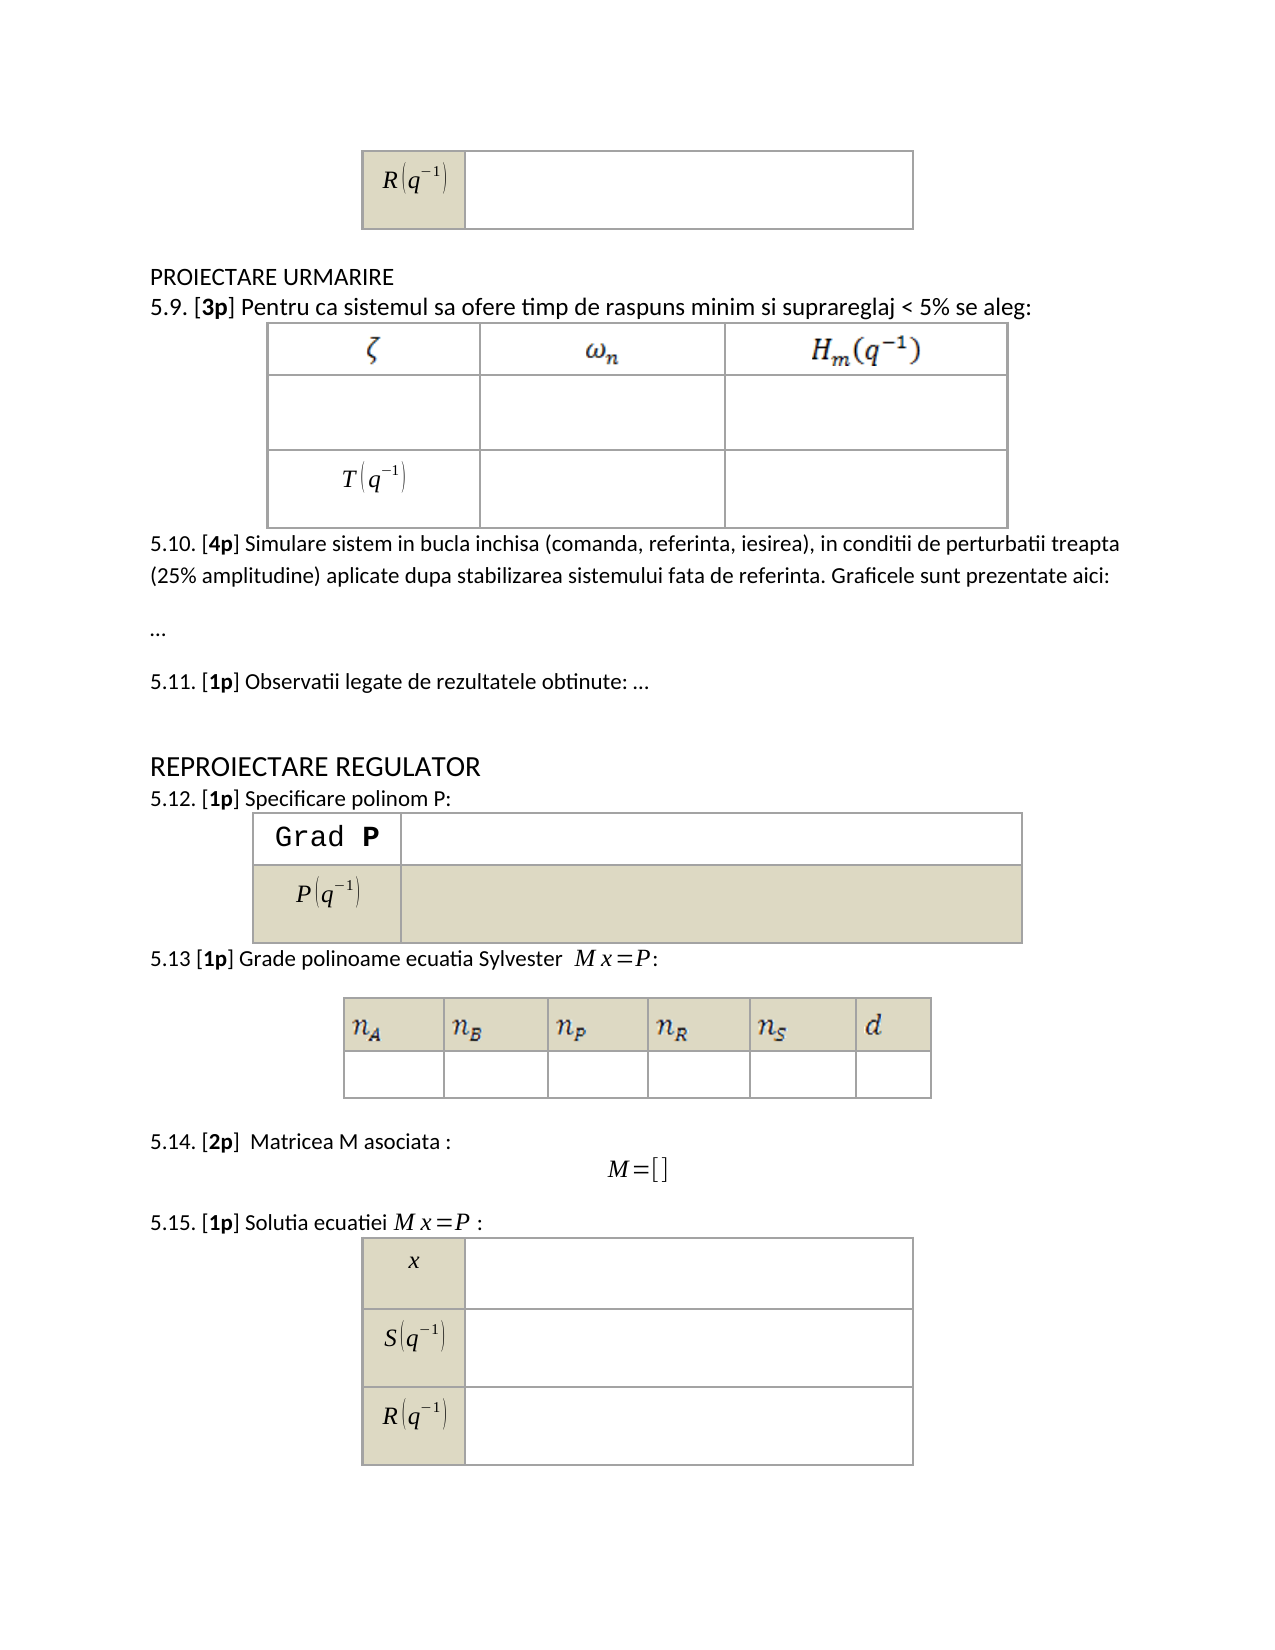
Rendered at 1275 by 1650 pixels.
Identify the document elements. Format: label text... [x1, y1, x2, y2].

table_header [751, 999, 855, 1050]
table_header [445, 999, 547, 1050]
table_header [649, 999, 749, 1050]
picture [864, 1007, 882, 1042]
picture [656, 1007, 690, 1042]
text 5.12. [1p] Specificare polinom P: [150, 784, 1125, 812]
table_cell [726, 376, 1006, 449]
table_cell [364, 152, 464, 228]
table_cell [364, 1388, 464, 1464]
picture [452, 1007, 490, 1042]
text 5.13 [1p] Grade polinoame ecuatia Sylvester : [150, 944, 1125, 972]
table_cell [402, 866, 1021, 942]
table_header [857, 999, 930, 1050]
table_header [726, 324, 1006, 374]
table_cell [254, 866, 400, 942]
text 5.9. [3p] Pentru ca sistemul sa ofere timp de raspuns minim si suprareglaj < 5% se aleg: [150, 291, 1125, 322]
text 5.10. [4p] Simulare sistem in bucla inchisa (comanda, referinta, iesirea), in conditii de perturbatii treapta (25% amplitudine) aplicate dupa stabilizarea sistemului fata de referinta. Graficele sunt prezentate aici: [150, 529, 1125, 589]
table_cell [466, 152, 912, 228]
table_header [364, 1239, 464, 1308]
table_header [481, 324, 724, 374]
text 5.14. [2p] Matricea M asociata : [150, 1127, 1125, 1155]
table_cell [481, 451, 724, 527]
table_cell [857, 1052, 930, 1097]
table_cell [466, 1310, 912, 1386]
table_cell [751, 1052, 855, 1097]
text PROIECTARE URMARIRE [150, 261, 1125, 291]
table_header [345, 999, 443, 1050]
table_cell [345, 1052, 443, 1097]
picture [585, 332, 620, 366]
text … [150, 614, 1125, 642]
table_cell [269, 376, 479, 449]
text 5.15. [1p] Solutia ecuatiei : [150, 1208, 1125, 1237]
table_header [269, 324, 479, 374]
table_header [466, 1239, 912, 1308]
table_cell [445, 1052, 547, 1097]
table_cell [481, 376, 724, 449]
picture [366, 332, 382, 366]
table_header [402, 814, 1021, 864]
table_cell [364, 1310, 464, 1386]
table_header [549, 999, 647, 1050]
table_cell [726, 451, 1006, 527]
table_cell [649, 1052, 749, 1097]
text 5.11. [1p] Observatii legate de rezultatele obtinute: … [150, 667, 1125, 696]
table_cell [549, 1052, 647, 1097]
table_cell [269, 451, 479, 527]
table_header Grad P [254, 814, 400, 864]
picture [812, 332, 921, 366]
picture [556, 1007, 587, 1042]
picture [352, 1007, 383, 1042]
picture [757, 1007, 789, 1042]
text REPROIECTARE REGULATOR [150, 748, 1125, 784]
table_cell [466, 1388, 912, 1464]
